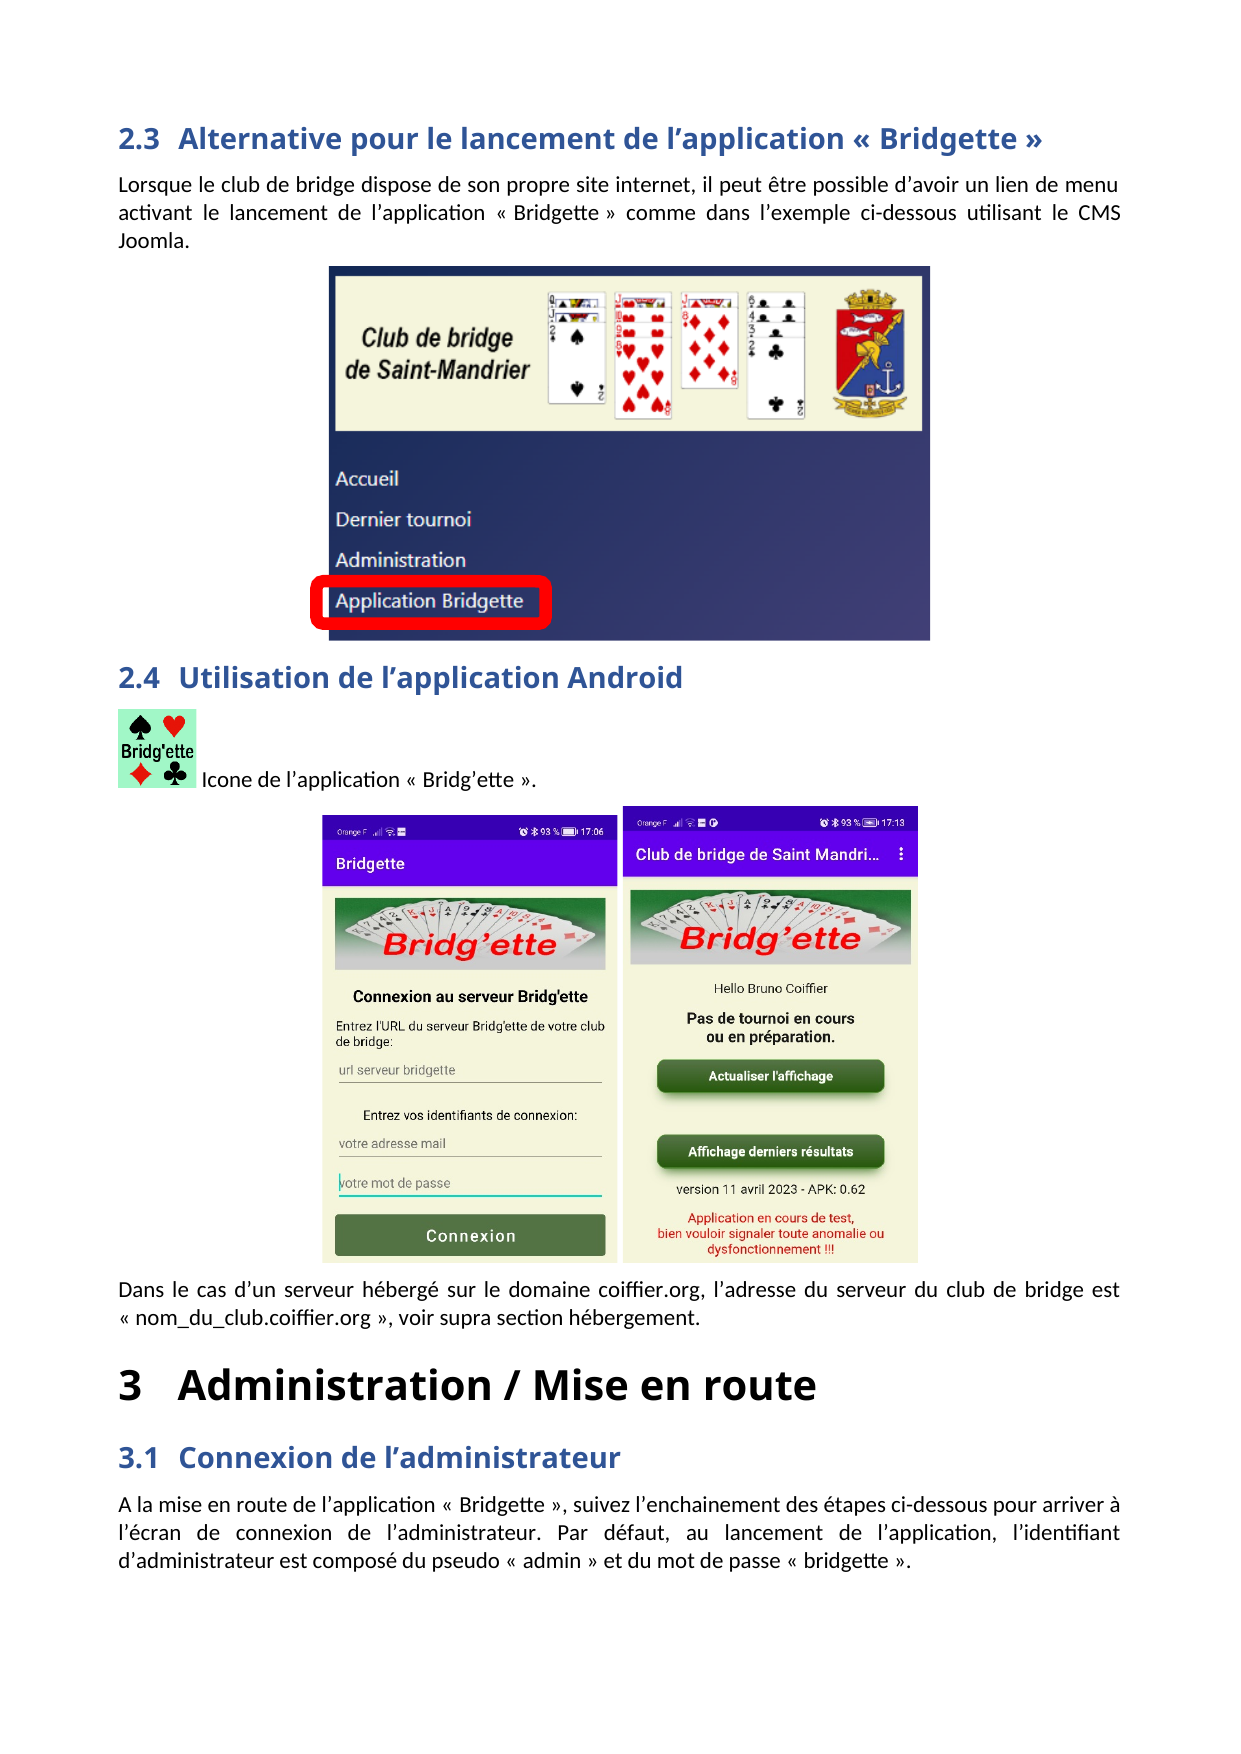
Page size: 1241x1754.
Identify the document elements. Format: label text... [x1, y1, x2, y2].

picture [328, 266, 931, 645]
subtitle Alternative pour le lancement de l’application « Bridgette » [118, 118, 1122, 158]
picture [118, 709, 197, 788]
text Lorsque le club de bridge dispose de son propre site internet, il peut être possible d’avoir un lien de menu activant le lancement de l’application « Bridgette » comme dans l’exemple ci-dessous utilisant le CMS Joomla. [118, 170, 1122, 254]
subtitle Connexion de l’administrateur [118, 1438, 1122, 1477]
picture [322, 815, 618, 1263]
text Dans le cas d’un serveur hébergé sur le domaine coiffier.org, l’adresse du serveur du club de bridge est « nom_du_club.coiffier.org », voir supra section hébergement. [118, 1275, 1122, 1331]
picture [622, 806, 918, 1263]
text A la mise en route de l’application « Bridgette », suivez l’enchainement des étapes ci-dessous pour arriver à l’écran de connexion de l’administrateur. Par défaut, au lancement de l’application, l’identifiant d’administrateur est composé du pseudo « admin » et du mot de passe « bridgette ». [118, 1490, 1122, 1574]
subtitle Administration / Mise en route [118, 1356, 1122, 1413]
text Icone de l’application « Bridg’ette ». [118, 710, 1122, 794]
subtitle Utilisation de l’application Android [118, 658, 1122, 697]
picture [328, 588, 539, 617]
